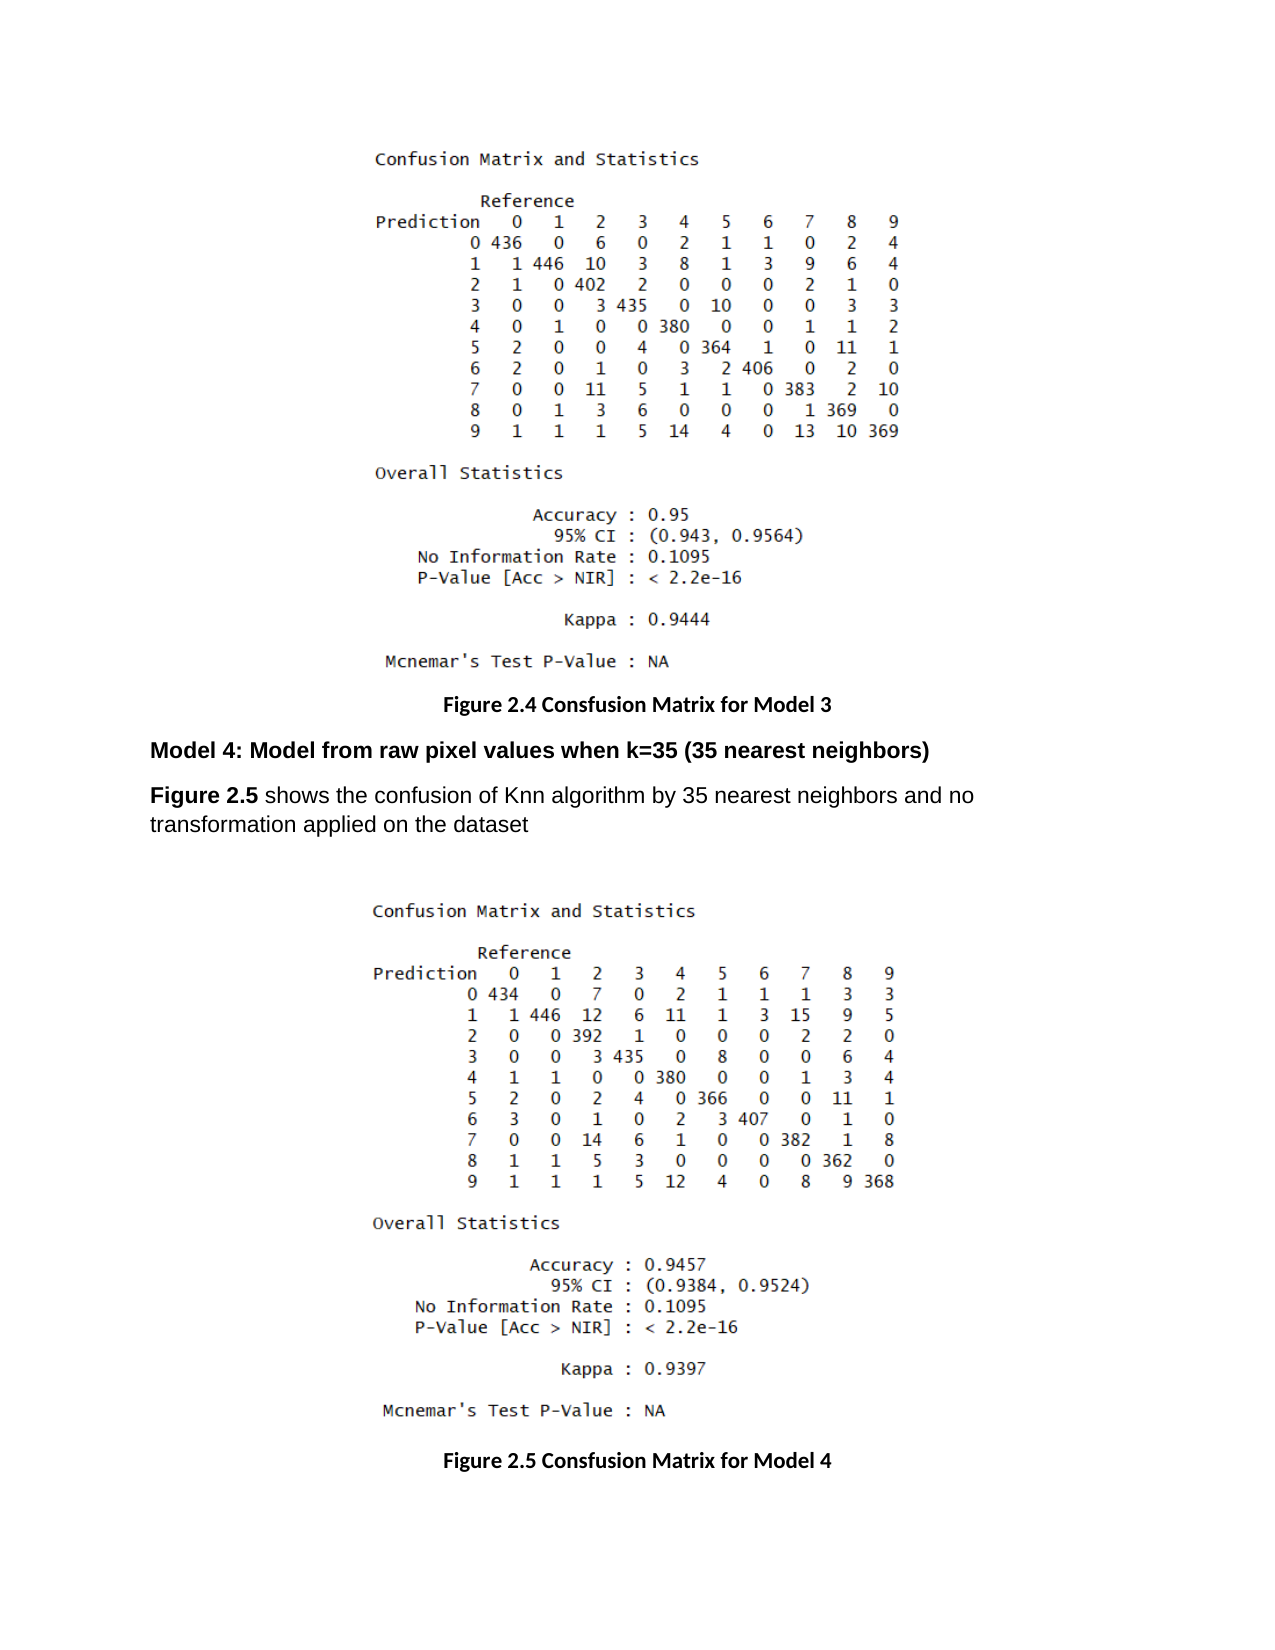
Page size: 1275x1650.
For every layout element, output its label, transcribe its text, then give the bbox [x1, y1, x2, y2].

picture [371, 901, 904, 1428]
text Model 4: Model from raw pixel values when k=35 (35 nearest neighbors) [150, 737, 1125, 764]
text Figure 2.4 Consfusion Matrix for Model 3 [150, 691, 1125, 718]
picture [369, 150, 906, 672]
text Figure 2.5 Consfusion Matrix for Model 4 [150, 1446, 1125, 1474]
text Figure 2.5 shows the confusion of Knn algorithm by 35 nearest neighbors and no transformation applied on the dataset [150, 782, 1125, 837]
